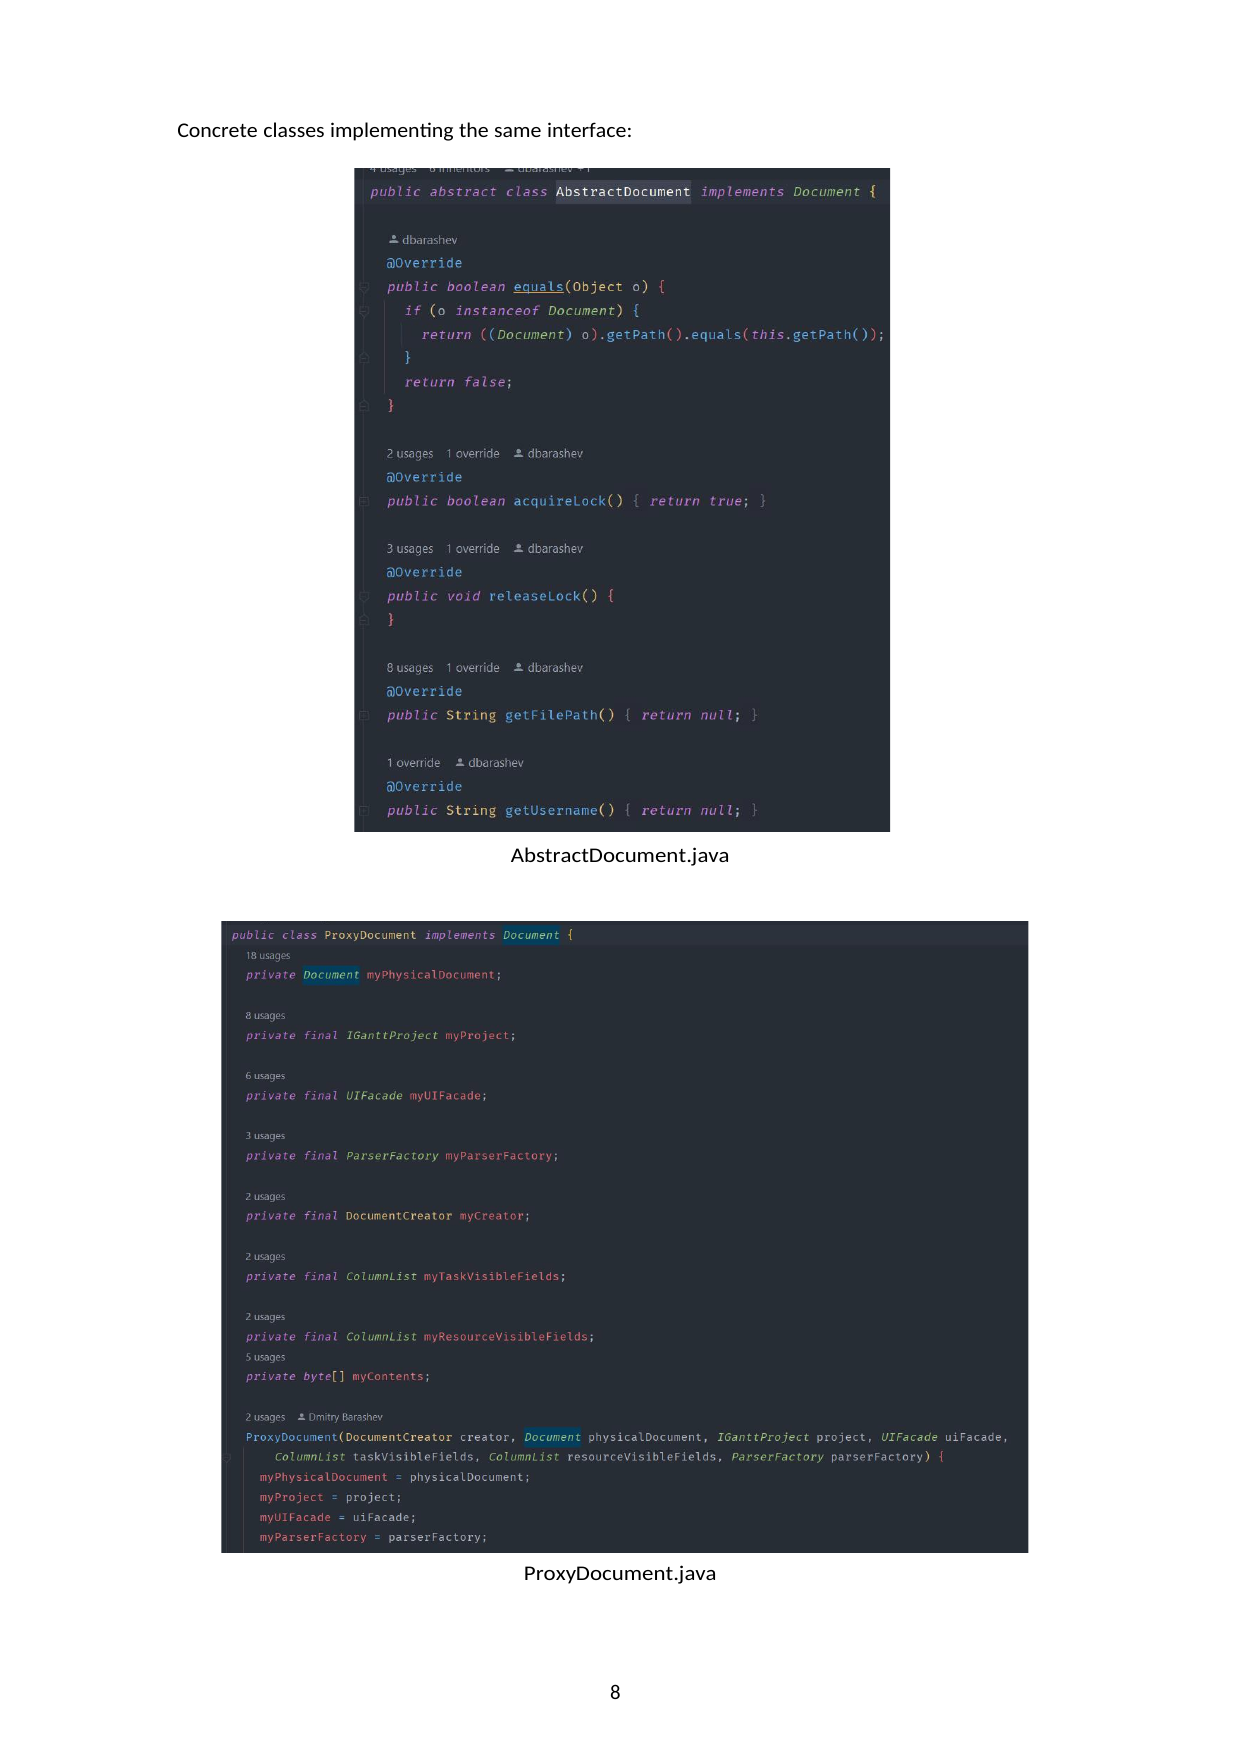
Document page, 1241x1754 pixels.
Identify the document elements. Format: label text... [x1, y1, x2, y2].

picture [354, 168, 891, 832]
picture [221, 921, 1029, 1553]
text Concrete classes implementing the same interface: [177, 117, 1126, 143]
